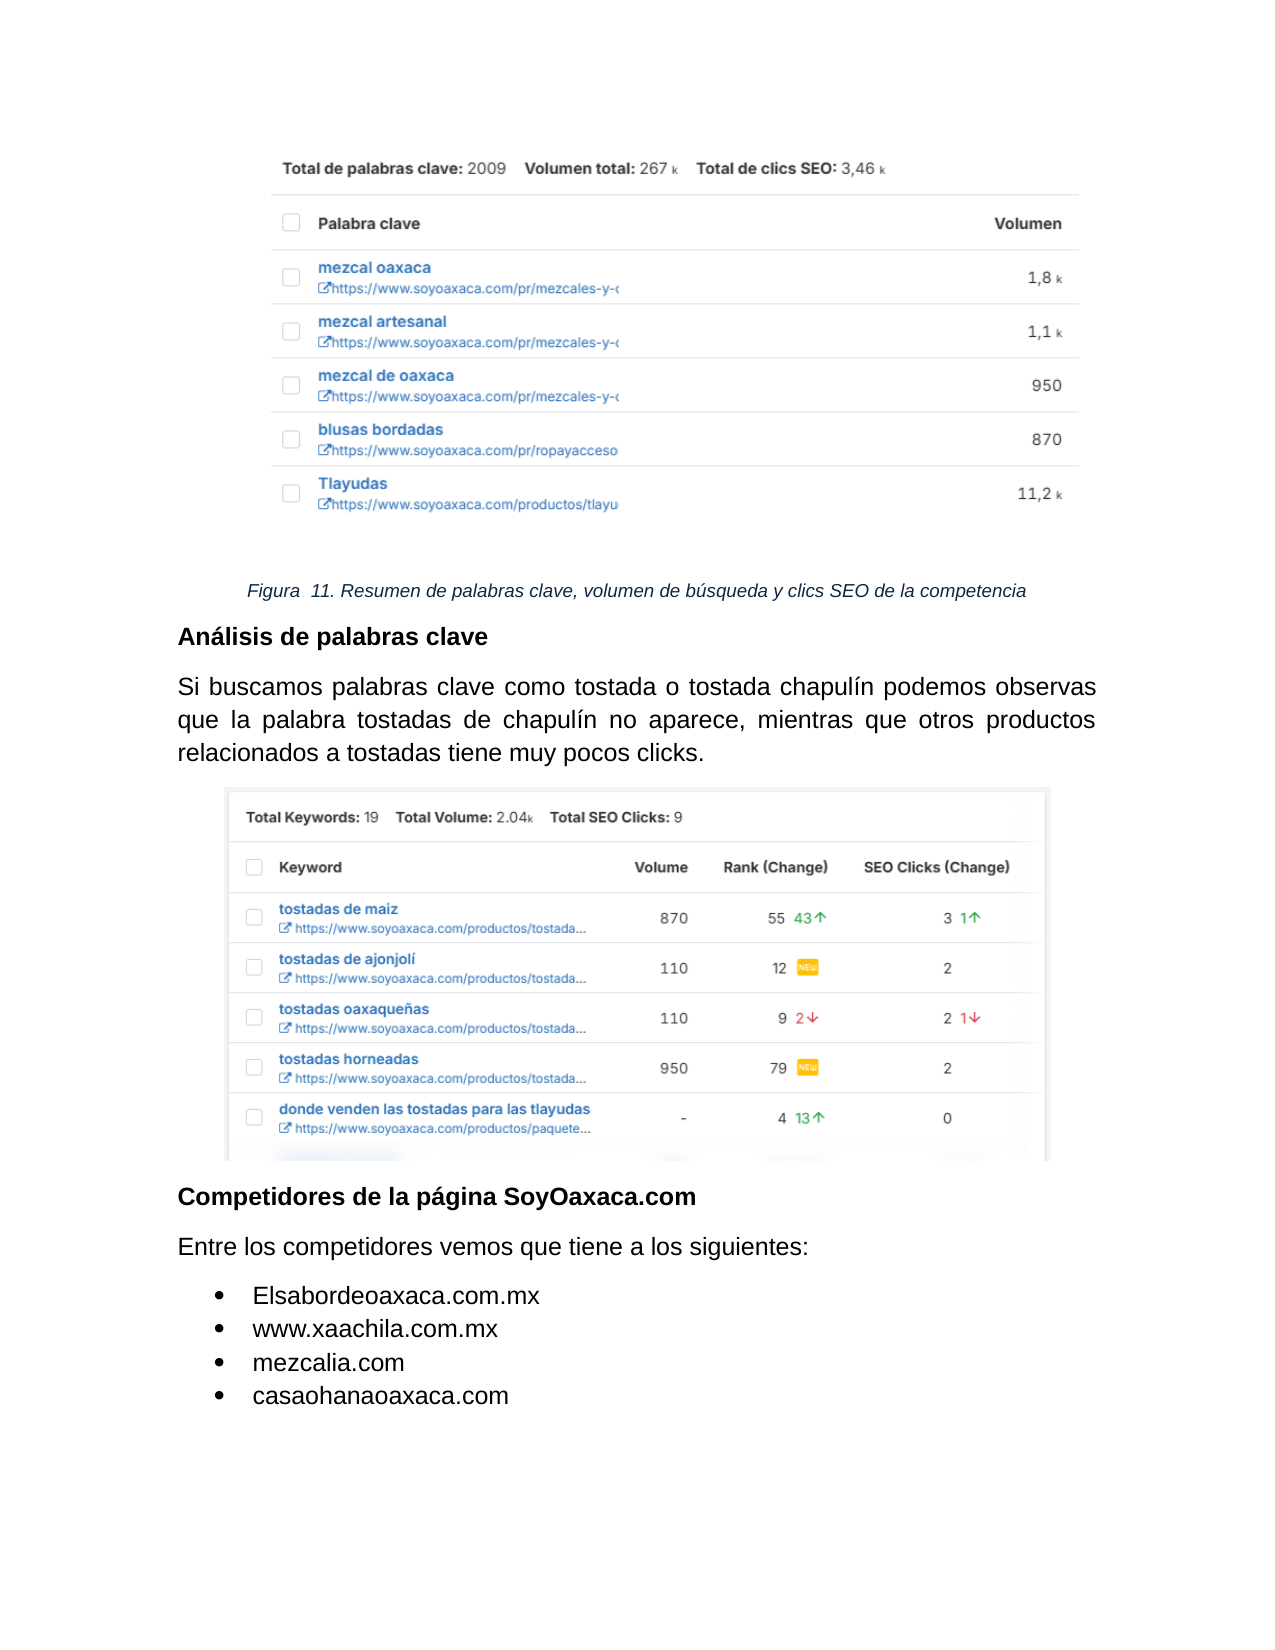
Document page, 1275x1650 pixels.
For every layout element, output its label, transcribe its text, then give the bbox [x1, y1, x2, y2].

list Elsabordeoaxaca.com.mx [215, 1281, 1098, 1310]
text Análisis de palabras clave [177, 622, 1098, 651]
text Entre los competidores vemos que tiene a los siguientes: [177, 1232, 1098, 1260]
text Competidores de la página SoyOaxaca.com [177, 1182, 1098, 1211]
list mezcalia.com [215, 1348, 1098, 1376]
picture [224, 787, 1051, 1161]
list www.xaachila.com.mx [215, 1314, 1098, 1343]
text Si buscamos palabras clave como tostada o tostada chapulín podemos observas que la palabra tostadas de chapulín no aparece, mientras que otros productos relacionados a tostadas tiene muy pocos clicks. [177, 672, 1098, 767]
text Figura 11. Resumen de palabras clave, volumen de búsqueda y clics SEO de la competencia [177, 580, 1098, 601]
picture [271, 147, 1079, 516]
list casaohanaoaxaca.com [215, 1381, 1098, 1409]
